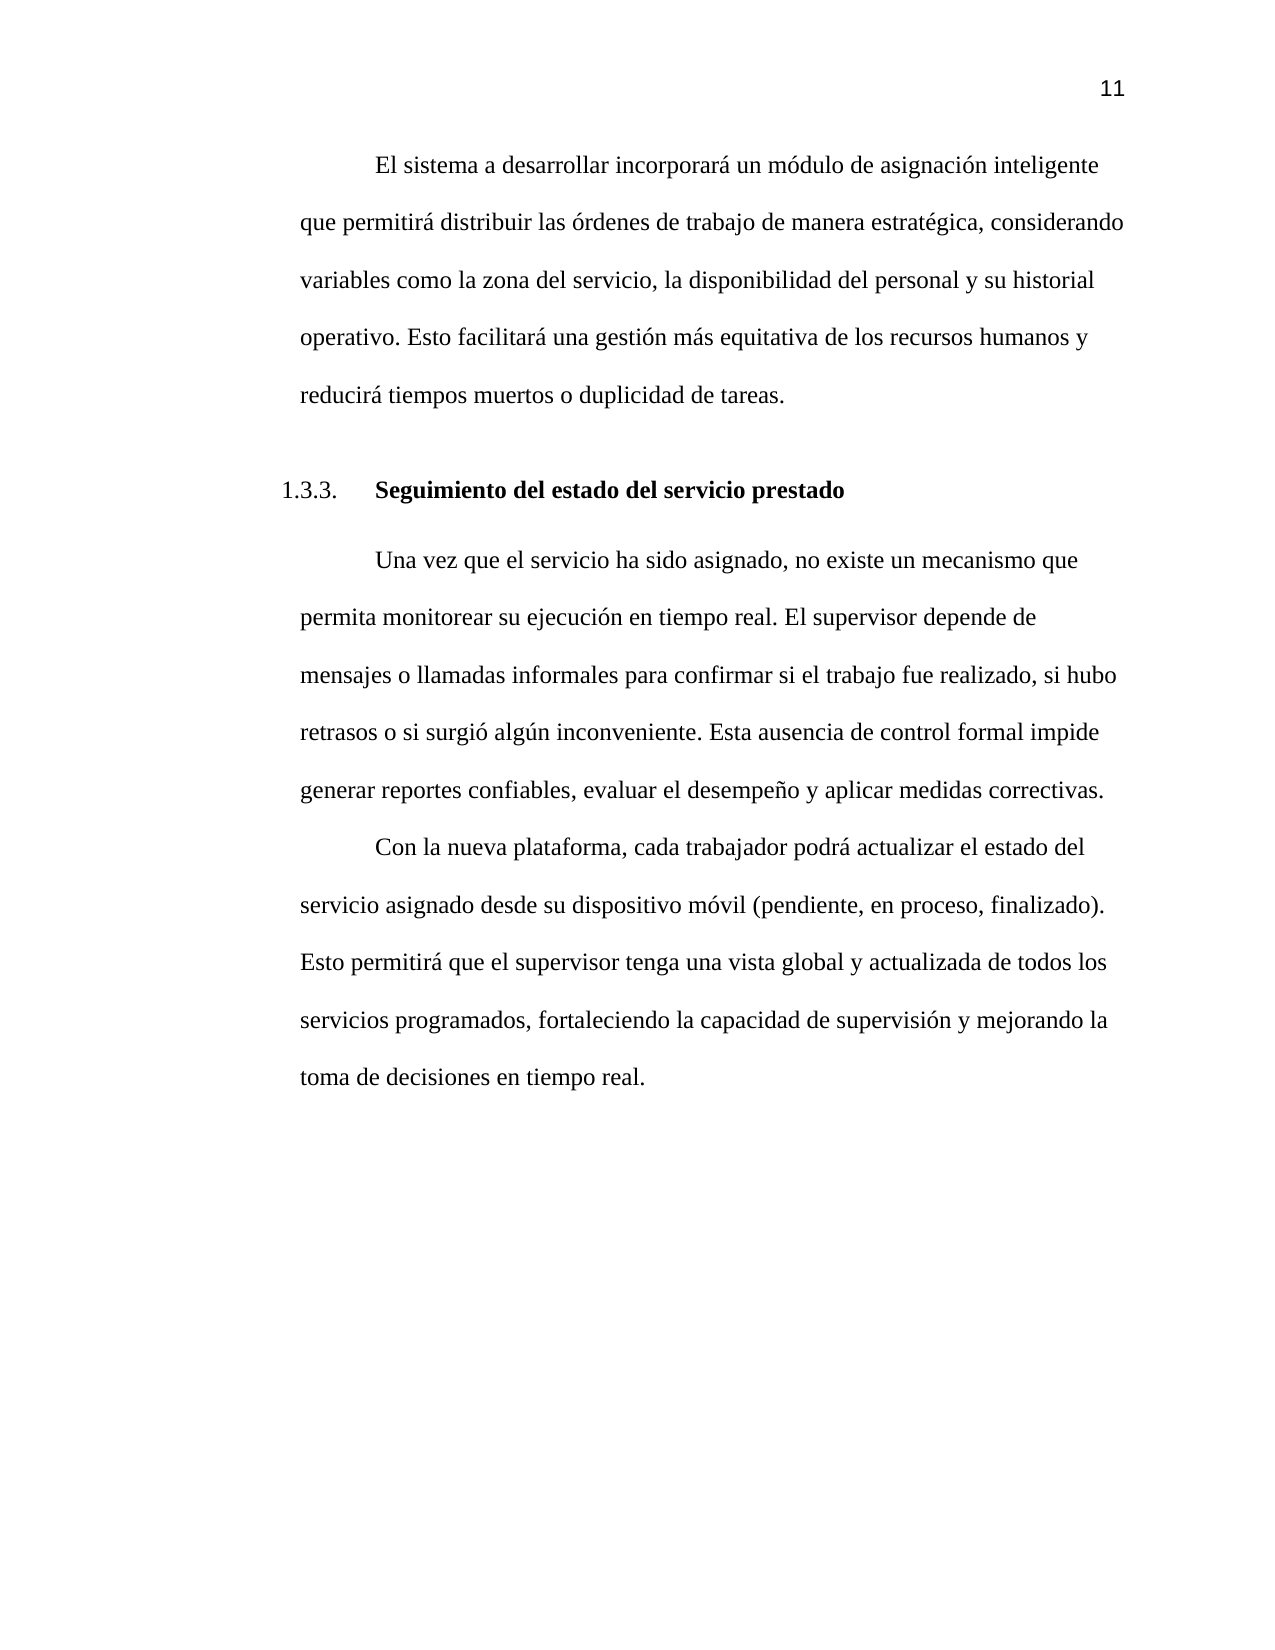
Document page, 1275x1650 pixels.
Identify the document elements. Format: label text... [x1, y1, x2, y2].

text El sistema a desarrollar incorporará un módulo de asignación inteligente que permitirá distribuir las órdenes de trabajo de manera estratégica, considerando variables como la zona del servicio, la disponibilidad del personal y su historial operativo. Esto facilitará una gestión más equitativa de los recursos humanos y reducirá tiempos muertos o duplicidad de tareas. [300, 150, 1125, 409]
text Una vez que el servicio ha sido asignado, no existe un mecanismo que permita monitorear su ejecución en tiempo real. El supervisor depende de mensajes o llamadas informales para confirmar si el trabajo fue realizado, si hubo retrasos o si surgió algún inconveniente. Esta ausencia de control formal impide generar reportes confiables, evaluar el desempeño y aplicar medidas correctivas. [300, 545, 1125, 804]
text Con la nueva plataforma, cada trabajador podrá actualizar el estado del servicio asignado desde su dispositivo móvil (pendiente, en proceso, finalizado). Esto permitirá que el supervisor tenga una vista global y actualizada de todos los servicios programados, fortaleciendo la capacidad de supervisión y mejorando la toma de decisiones en tiempo real. [300, 832, 1125, 1091]
subtitle Seguimiento del estado del servicio prestado [337, 475, 1125, 504]
